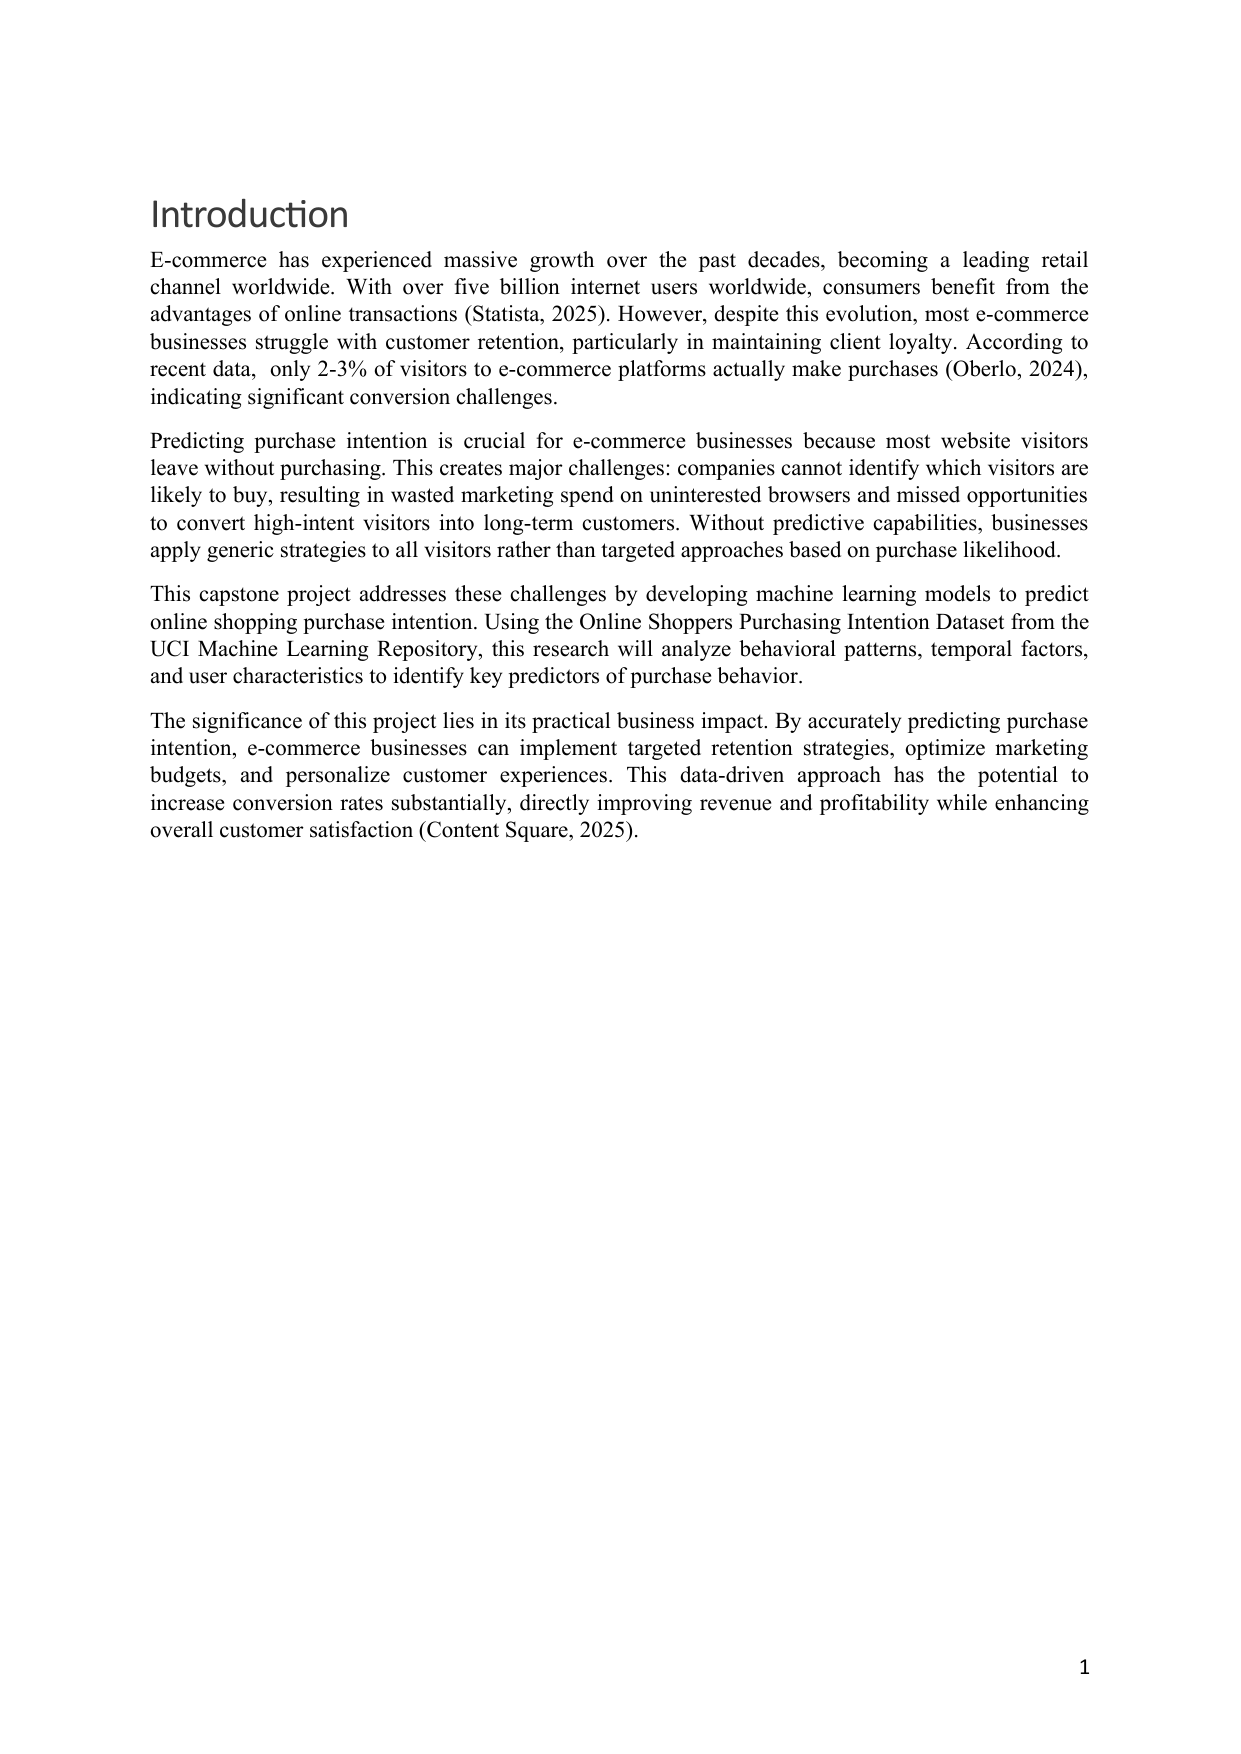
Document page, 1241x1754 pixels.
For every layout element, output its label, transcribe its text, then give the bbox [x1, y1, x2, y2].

subtitle Introduction [150, 187, 1090, 238]
